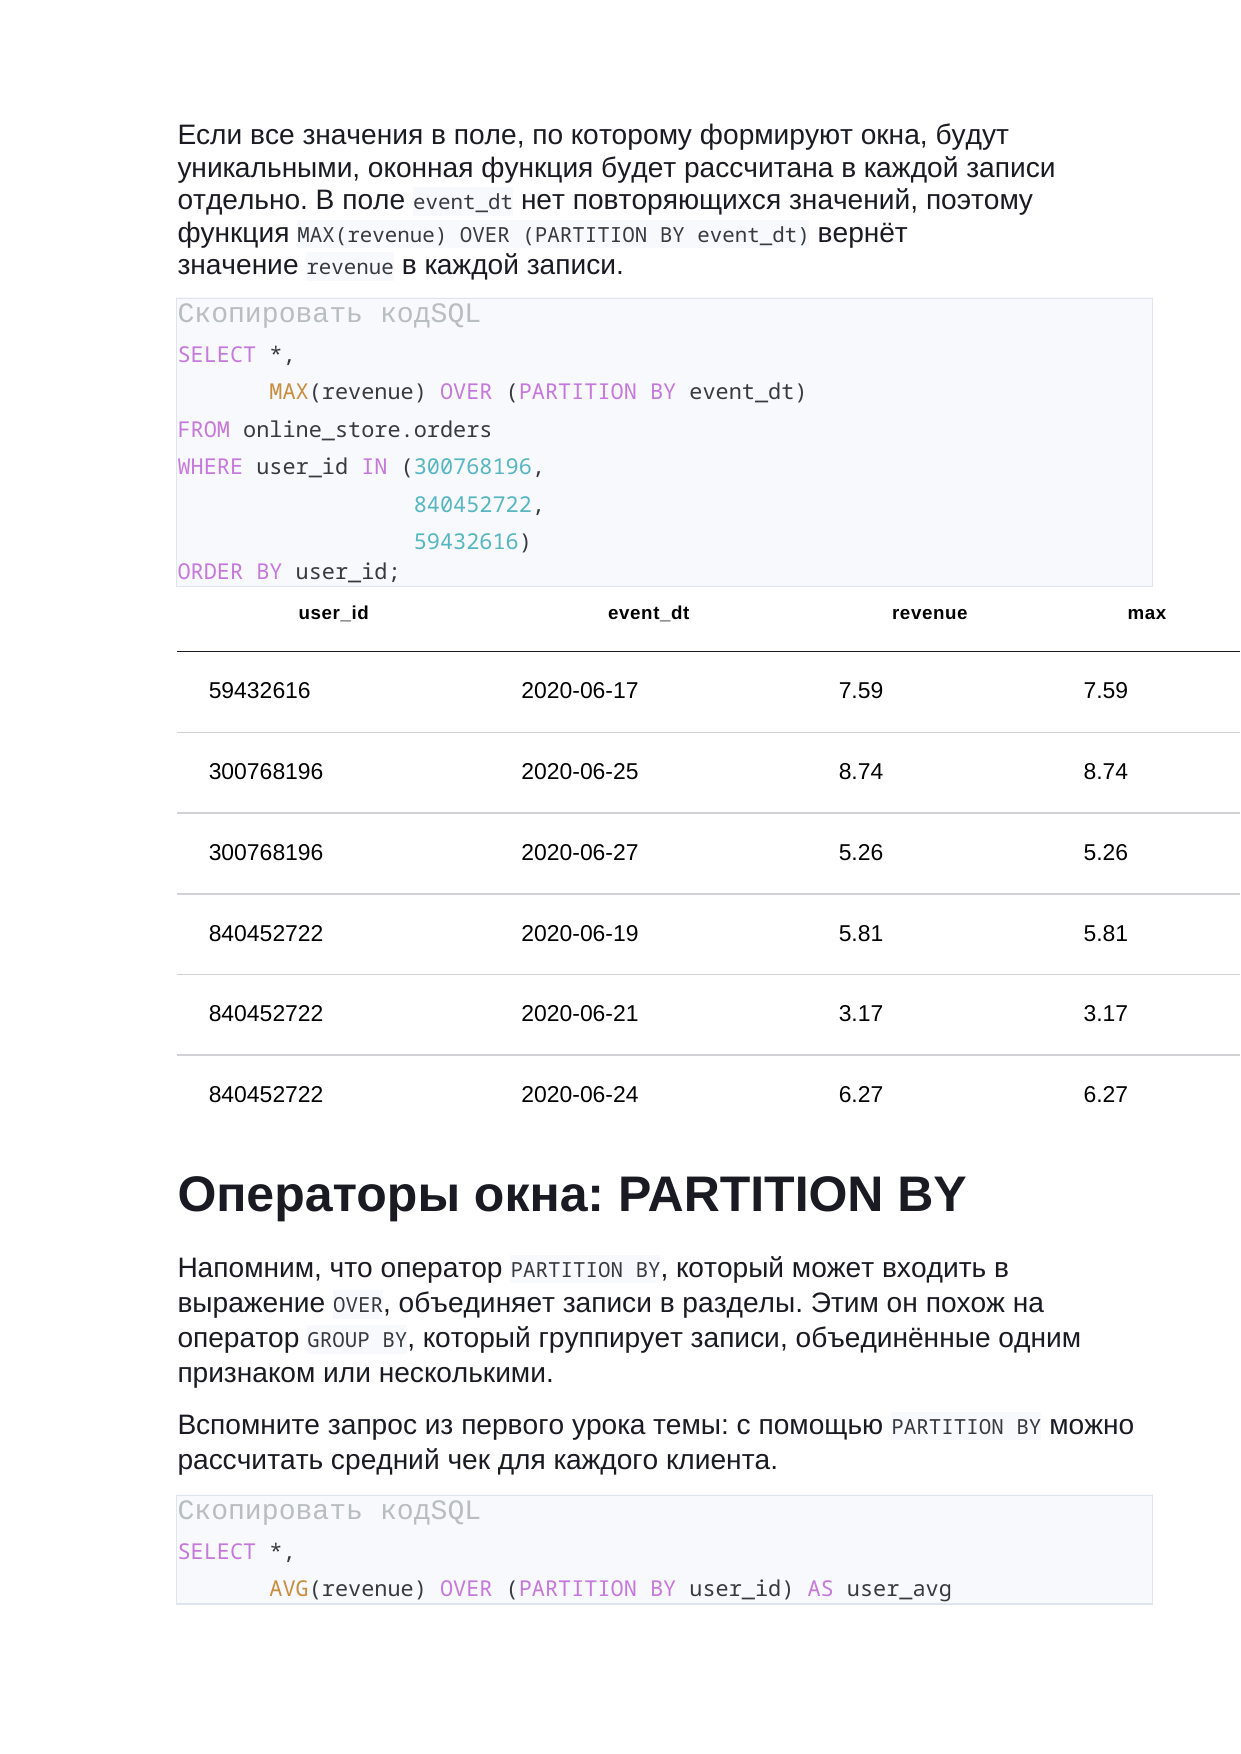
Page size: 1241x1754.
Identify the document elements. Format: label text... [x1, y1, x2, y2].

table_cell 5.81 [807, 895, 1052, 974]
table_cell 2020-06-21 [490, 975, 807, 1054]
text ORDER BY user_id; [177, 554, 1152, 586]
table_cell 6.27 [1052, 1056, 1240, 1135]
table_header event_dt [490, 587, 807, 651]
subtitle Операторы окна: PARTITION BY [177, 1164, 1152, 1222]
table_cell 5.81 [1052, 895, 1240, 974]
table_cell 6.27 [807, 1056, 1052, 1135]
text FROM online_store.orders [177, 406, 1152, 443]
table_cell 7.59 [807, 652, 1052, 731]
table_cell 840452722 [177, 895, 490, 974]
table_cell 300768196 [177, 733, 490, 812]
table_header revenue [807, 587, 1052, 651]
text MAX(revenue) OVER (PARTITION BY event_dt) [177, 368, 1152, 406]
table_cell 8.74 [807, 733, 1052, 812]
table_cell 5.26 [807, 814, 1052, 893]
table_cell 3.17 [807, 975, 1052, 1054]
text SELECT *, [177, 331, 1152, 368]
text AVG(revenue) OVER (PARTITION BY user_id) AS user_avg [177, 1564, 1152, 1603]
table_cell 2020-06-17 [490, 652, 807, 731]
table_header user_id [177, 587, 490, 651]
text 59432616) [177, 518, 1152, 554]
text 840452722, [177, 481, 1152, 518]
table_cell 2020-06-24 [490, 1056, 807, 1135]
table_cell 8.74 [1052, 733, 1240, 812]
table_cell 2020-06-25 [490, 733, 807, 812]
table_cell 2020-06-19 [490, 895, 807, 974]
text Скопировать кодSQL [177, 1496, 1152, 1528]
table_cell 3.17 [1052, 975, 1240, 1054]
text SELECT *, [177, 1528, 1152, 1564]
table_cell 5.26 [1052, 814, 1240, 893]
table_cell 7.59 [1052, 652, 1240, 731]
table_cell 59432616 [177, 652, 490, 731]
text WHERE user_id IN (300768196, [177, 443, 1152, 481]
table_header max [1052, 587, 1240, 651]
text Вспомните запрос из первого урока темы: с помощью PARTITION BY можно рассчитать средний чек для каждого клиента. [177, 1408, 1152, 1475]
table_cell 840452722 [177, 975, 490, 1054]
text Если все значения в поле, по которому формируют окна, будут уникальными, оконная функция будет рассчитана в каждой записи отдельно. В поле event_dt нет повторяющихся значений, поэтому функция MAX(revenue) OVER (PARTITION BY event_dt) вернёт значение revenue в каждой записи. [177, 118, 1152, 281]
table_cell 2020-06-27 [490, 814, 807, 893]
table_cell 300768196 [177, 814, 490, 893]
table_cell 840452722 [177, 1056, 490, 1135]
text Напомним, что оператор PARTITION BY, который может входить в выражение OVER, объединяет записи в разделы. Этим он похож на оператор GROUP BY, который группирует записи, объединённые одним признаком или несколькими. [177, 1251, 1152, 1389]
text Скопировать кодSQL [177, 299, 1152, 331]
